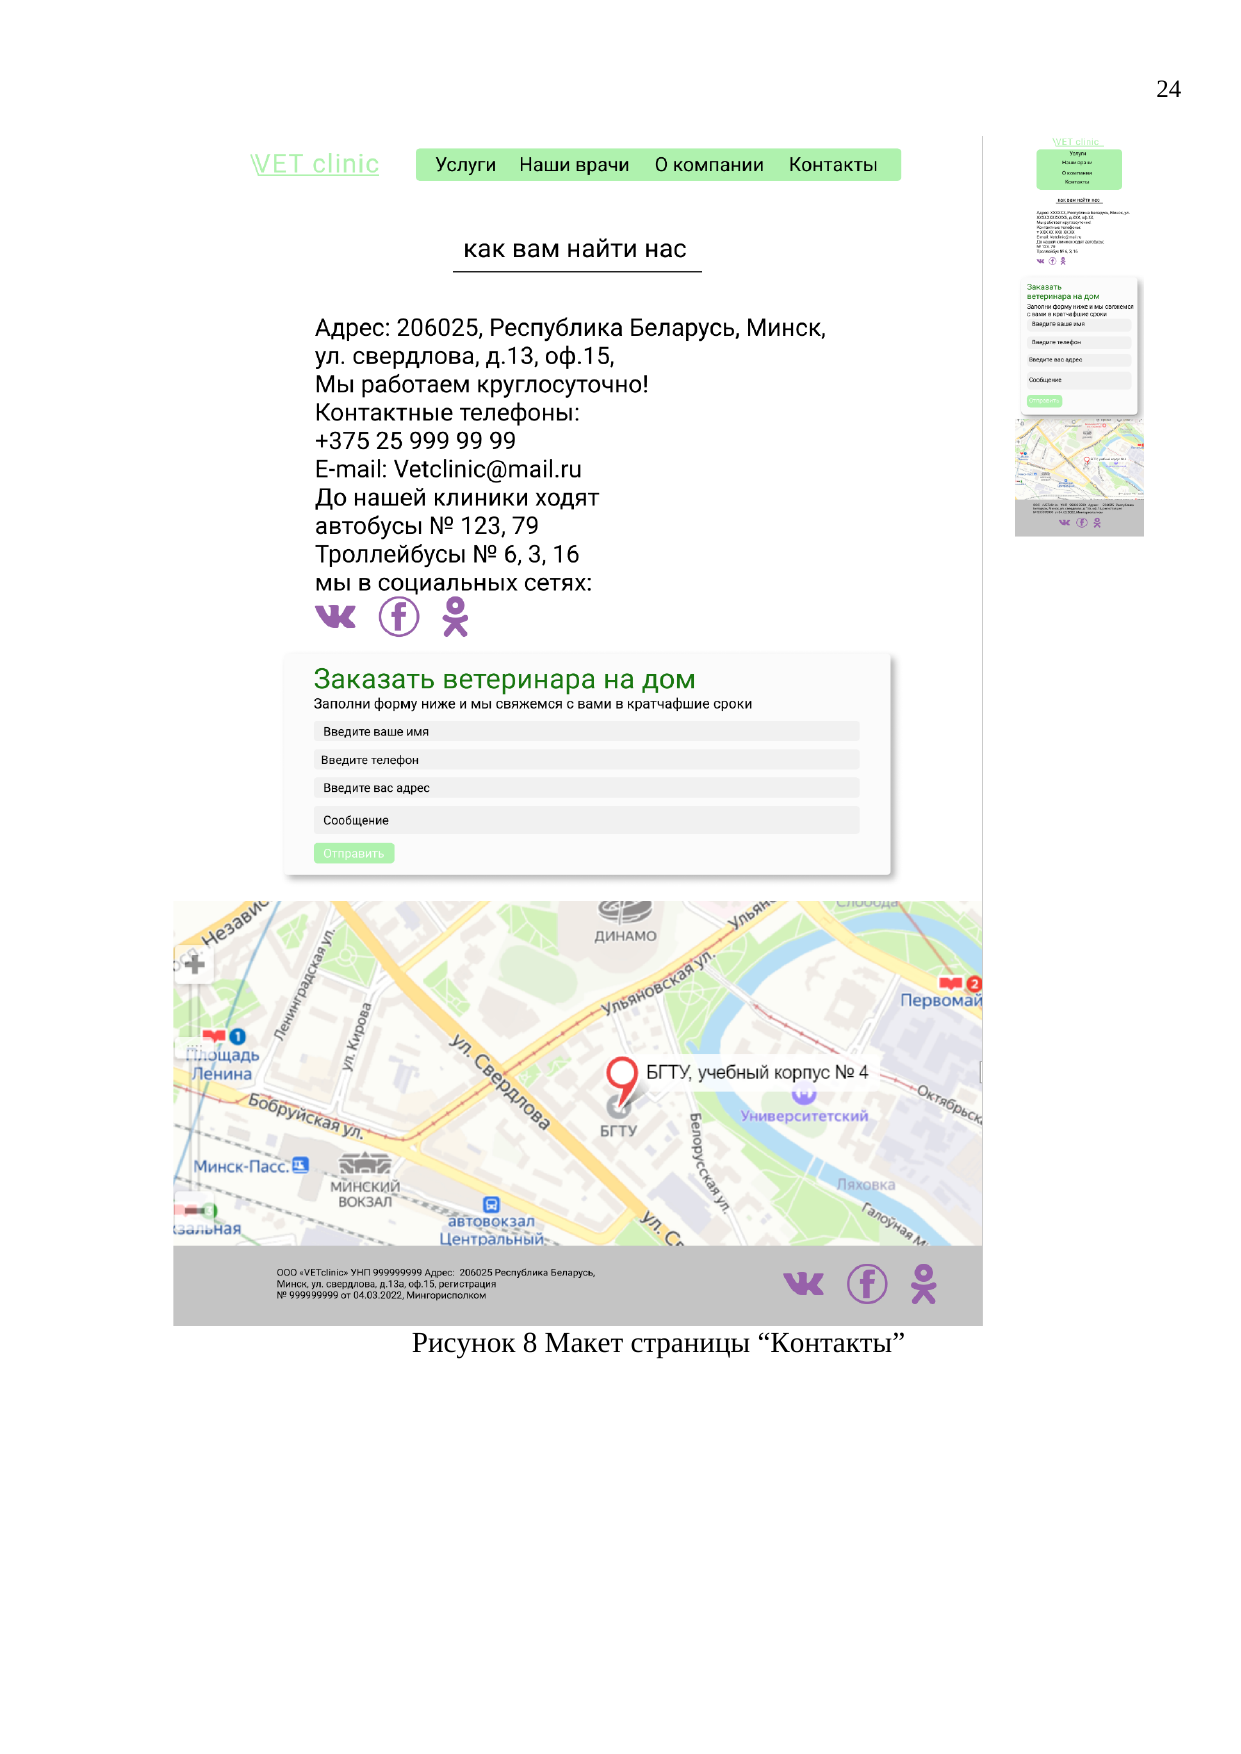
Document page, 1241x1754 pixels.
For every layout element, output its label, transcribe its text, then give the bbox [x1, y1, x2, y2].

picture [173, 136, 1144, 1326]
text Рисунок 8 Макет страницы “Контакты” [136, 1325, 1181, 1359]
